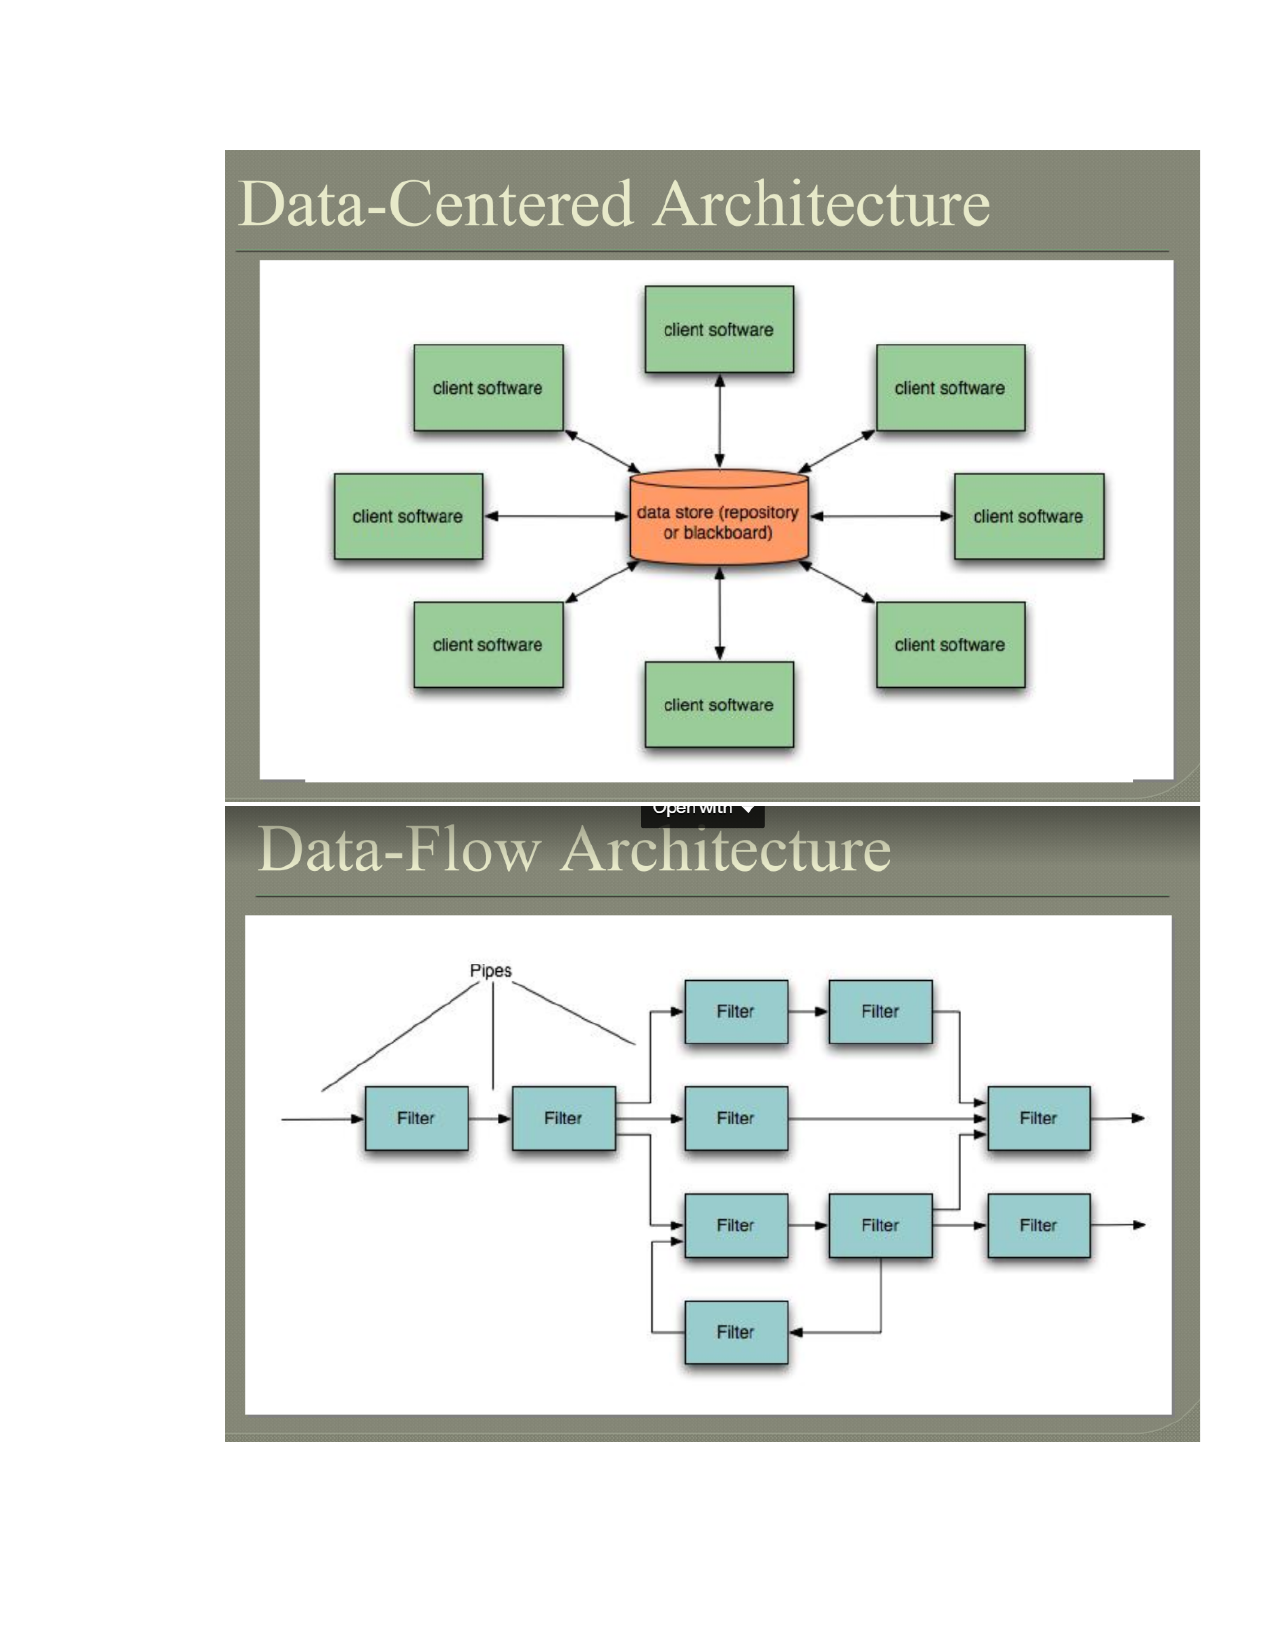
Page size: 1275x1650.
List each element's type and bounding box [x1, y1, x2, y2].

picture [225, 806, 1200, 1442]
picture [225, 150, 1200, 802]
